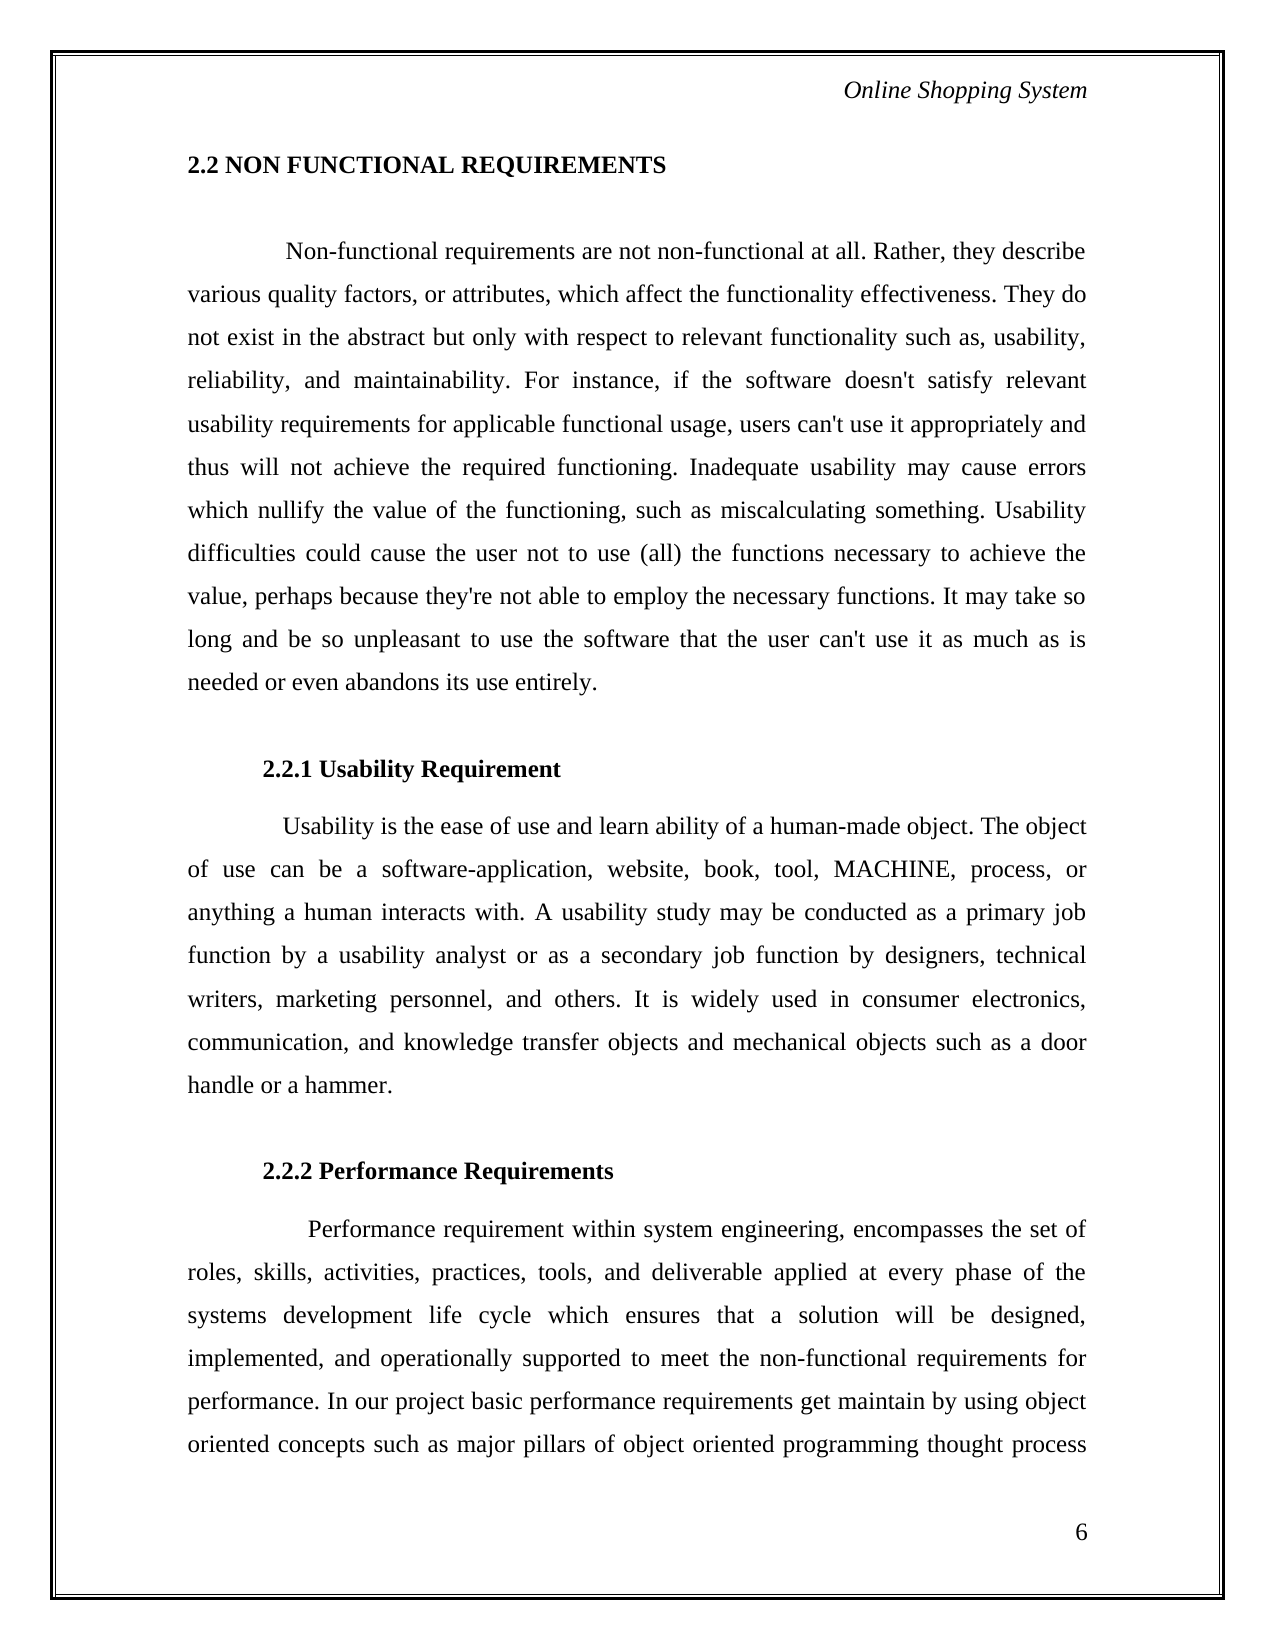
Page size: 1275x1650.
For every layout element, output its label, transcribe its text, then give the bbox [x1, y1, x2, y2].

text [187, 1214, 1087, 1458]
list NON FUNCTIONAL REQUIREMENTS [187, 150, 1087, 179]
text 2.2.2 Performance Requirements [225, 1156, 1087, 1185]
text Non-functional requirements are not non-functional at all. Rather, they describe various quality factors, or attributes, which affect the functionality effectiveness. They do not exist in the abstract but only with respect to relevant functionality such as, usability, reliability, and maintainability. For instance, if the software doesn't satisfy relevant usability requirements for applicable functional usage, users can't use it appropriately and thus will not achieve the required functioning. Inadequate usability may cause errors which nullify the value of the functioning, such as miscalculating something. Usability difficulties could cause the user not to use (all) the functions necessary to achieve the value, perhaps because they're not able to employ the necessary functions. It may take so long and be so unpleasant to use the software that the user can't use it as much as is needed or even abandons its use entirely. [187, 236, 1087, 696]
text Usability is the ease of use and learn ability of a human-made object. The object of use can be a software-application, website, book, tool, MACHINE, process, or anything a human interacts with. A usability study may be conducted as a primary job function by a usability analyst or as a secondary job function by designers, technical writers, marketing personnel, and others. It is widely used in consumer electronics, communication, and knowledge transfer objects and mechanical objects such as a door handle or a hammer. [187, 811, 1087, 1099]
text 2.2.1 Usability Requirement [225, 754, 1087, 782]
